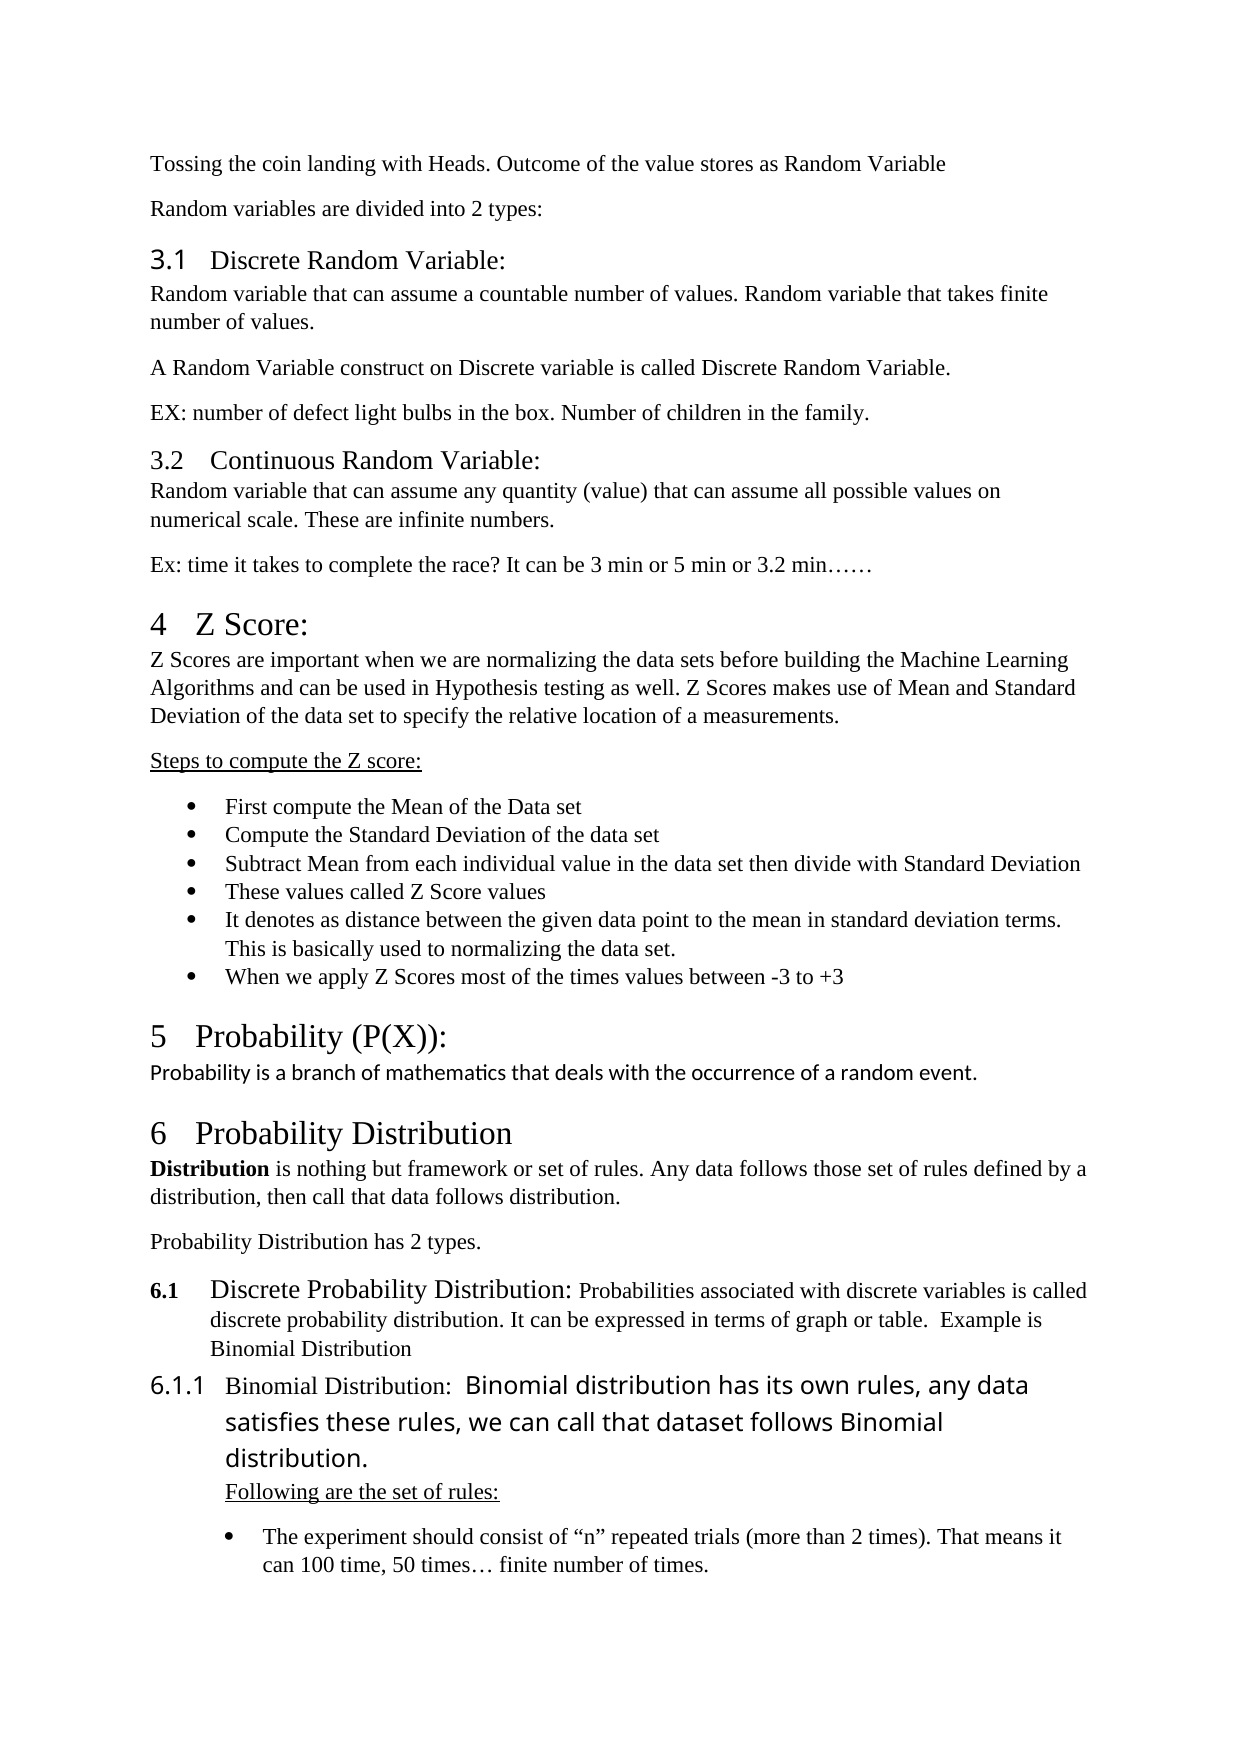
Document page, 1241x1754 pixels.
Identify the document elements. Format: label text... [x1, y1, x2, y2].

subtitle Continuous Random Variable: [150, 444, 1090, 475]
text Tossing the coin landing with Heads. Outcome of the value stores as Random Variable [150, 150, 1090, 176]
text Random variables are divided into 2 types: [150, 195, 1090, 221]
subtitle Probability (P(X)): [150, 1017, 1090, 1055]
subtitle Discrete Probability Distribution: Probabilities associated with discrete variables is called discrete probability distribution. It can be expressed in terms of graph or table. Example is Binomial Distribution [150, 1273, 1090, 1361]
list First compute the Mean of the Data set [187, 793, 1090, 819]
subtitle Discrete Random Variable: [150, 240, 1090, 277]
text Distribution is nothing but framework or set of rules. Any data follows those set of rules defined by a distribution, then call that data follows distribution. [150, 1155, 1090, 1209]
text A Random Variable construct on Discrete variable is called Discrete Random Variable. [150, 353, 1090, 380]
list It denotes as distance between the given data point to the mean in standard deviation terms. This is basically used to normalizing the data set. [187, 906, 1090, 961]
list These values called Z Score values [187, 878, 1090, 904]
list Subtract Mean from each individual value in the data set then divide with Standard Deviation [187, 849, 1090, 876]
subtitle Binomial Distribution: Binomial distribution has its own rules, any data satisfies these rules, we can call that dataset follows Binomial distribution. [150, 1368, 1090, 1475]
text Random variable that can assume a countable number of values. Random variable that takes finite number of values. [150, 280, 1090, 335]
text Following are the set of rules: [150, 1478, 1090, 1504]
text Steps to compute the Z score: [150, 748, 1090, 774]
text Random variable that can assume any quantity (value) that can assume all possible values on numerical scale. These are infinite numbers. [150, 477, 1090, 532]
text Z Scores are important when we are normalizing the data sets before building the Machine Learning Algorithms and can be used in Hypothesis testing as well. Z Scores makes use of Mean and Standard Deviation of the data set to specify the relative location of a measurements. [150, 646, 1090, 729]
text Probability Distribution has 2 types. [150, 1228, 1090, 1254]
text Probability is a branch of mathematics that deals with the occurrence of a random event. [150, 1058, 1090, 1086]
list Compute the Standard Deviation of the data set [187, 821, 1090, 847]
text EX: number of defect light bulbs in the box. Number of children in the family. [150, 399, 1090, 425]
list The experiment should consist of “n” repeated trials (more than 2 times). That means it can 100 time, 50 times… finite number of times. [225, 1523, 1090, 1578]
subtitle Z Score: [150, 604, 1090, 643]
list When we apply Z Scores most of the times values between -3 to +3 [187, 963, 1090, 990]
subtitle Probability Distribution [150, 1113, 1090, 1152]
text Ex: time it takes to complete the race? It can be 3 min or 5 min or 3.2 min…… [150, 551, 1090, 577]
